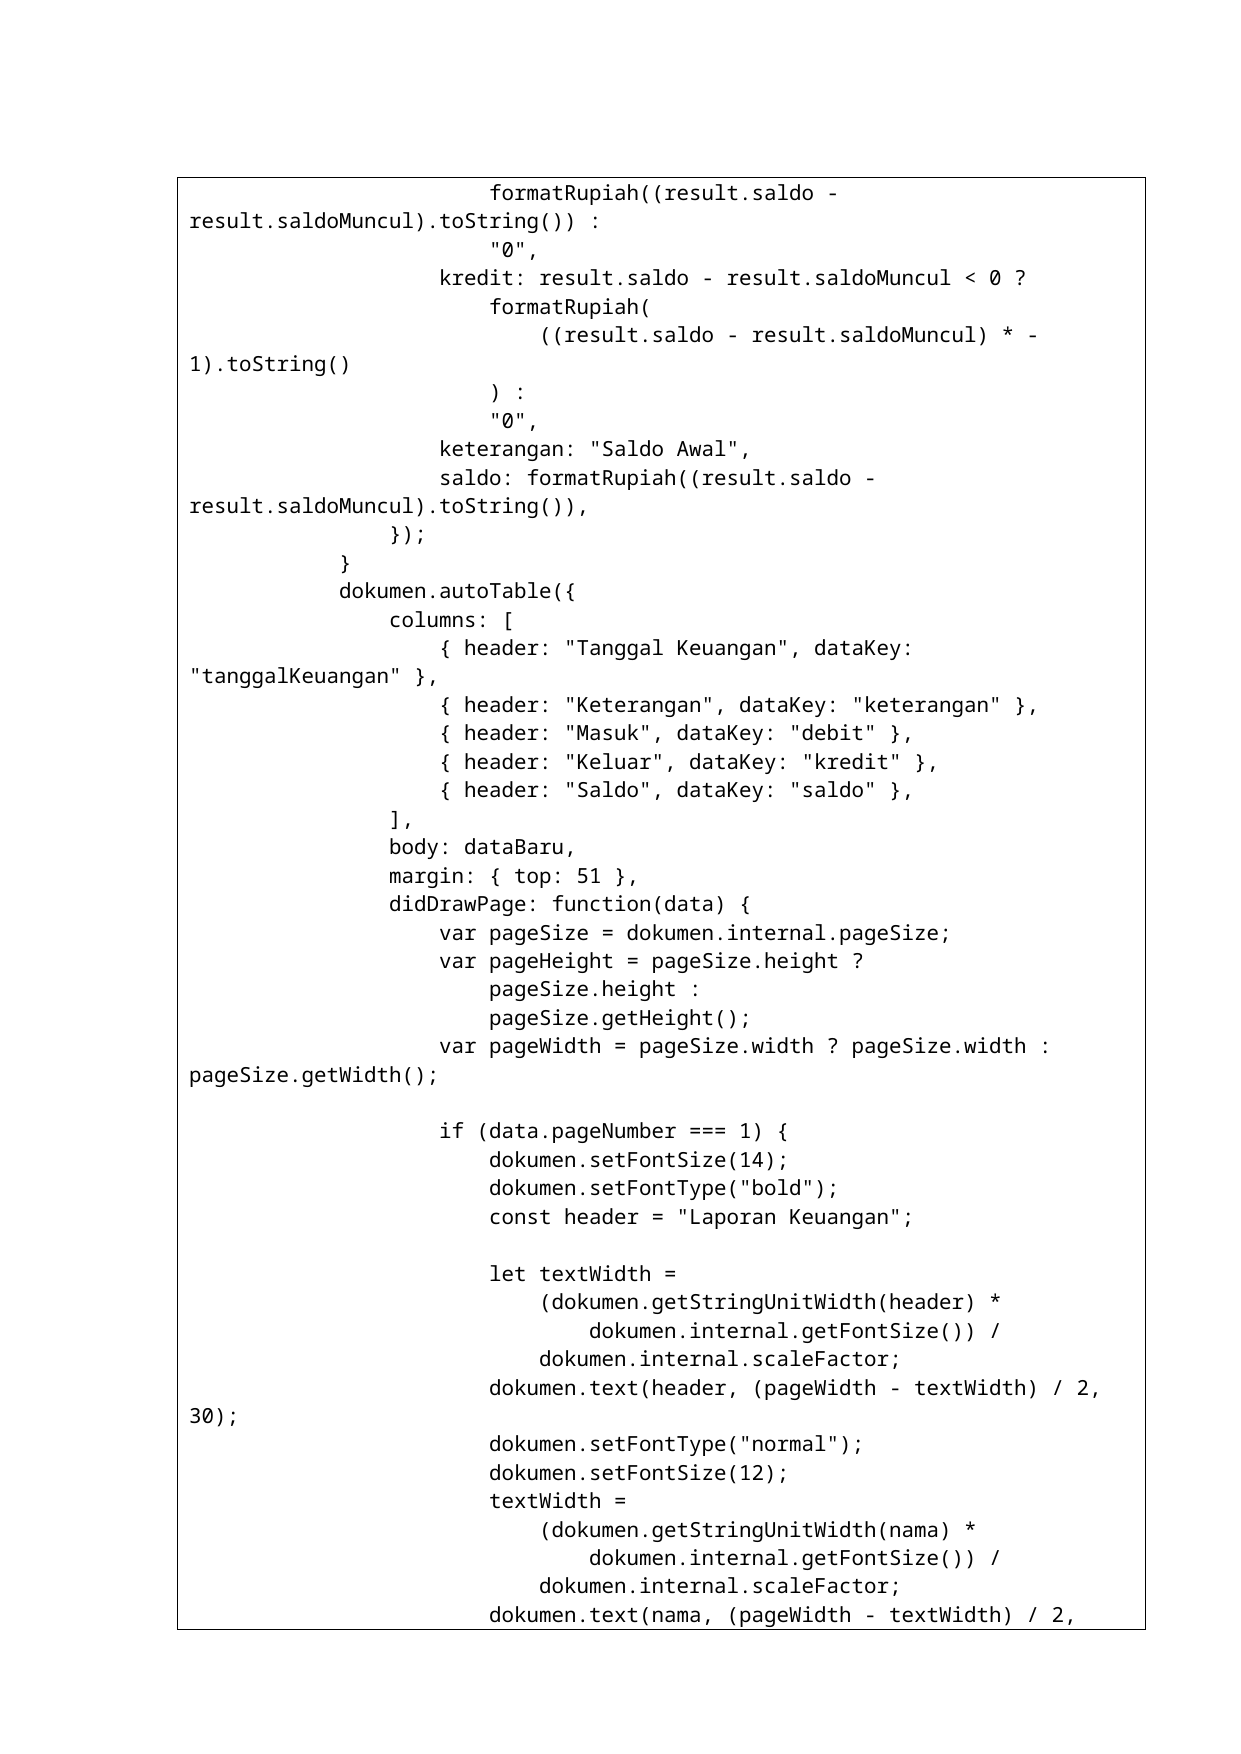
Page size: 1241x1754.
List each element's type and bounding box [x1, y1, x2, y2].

table_cell [178, 178, 1145, 1628]
